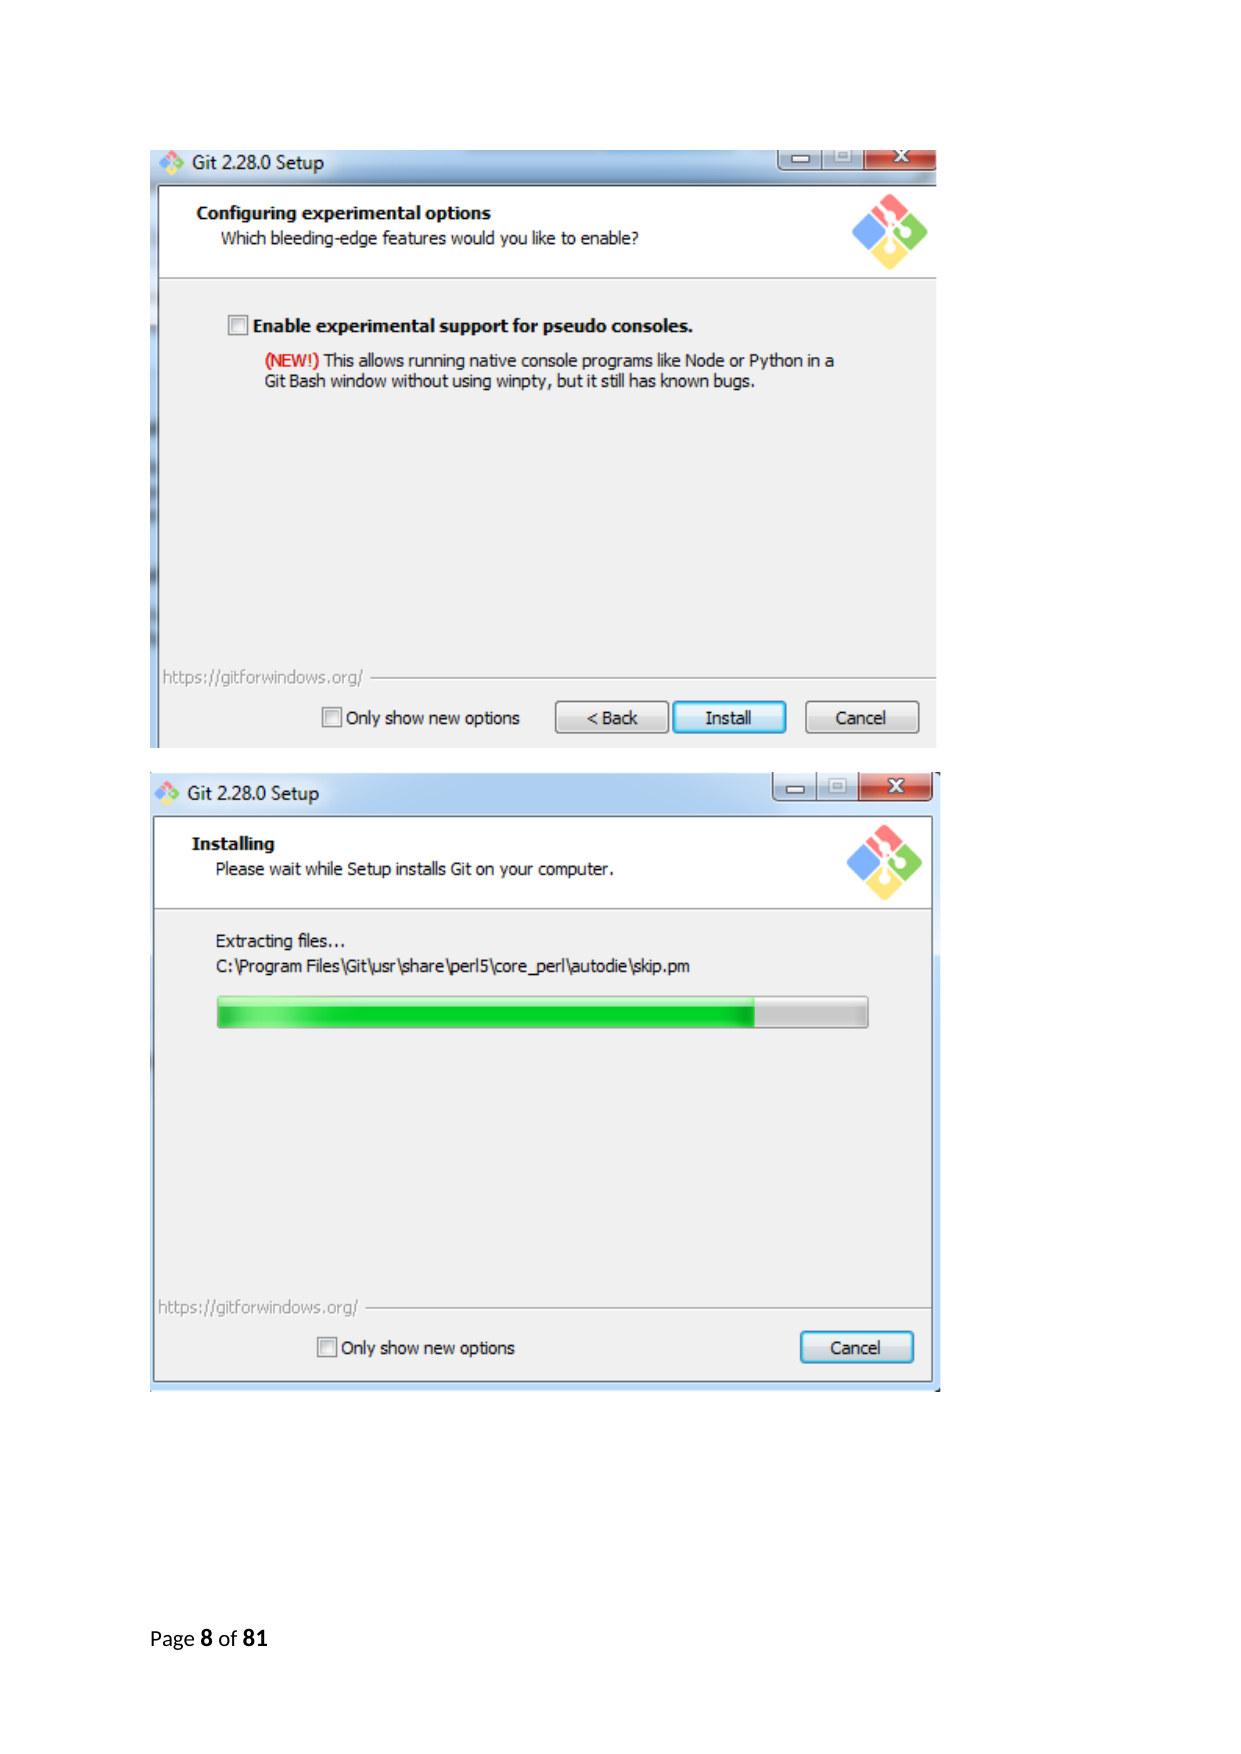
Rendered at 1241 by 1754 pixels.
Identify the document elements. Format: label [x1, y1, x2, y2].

picture [150, 150, 937, 748]
picture [150, 772, 941, 1392]
